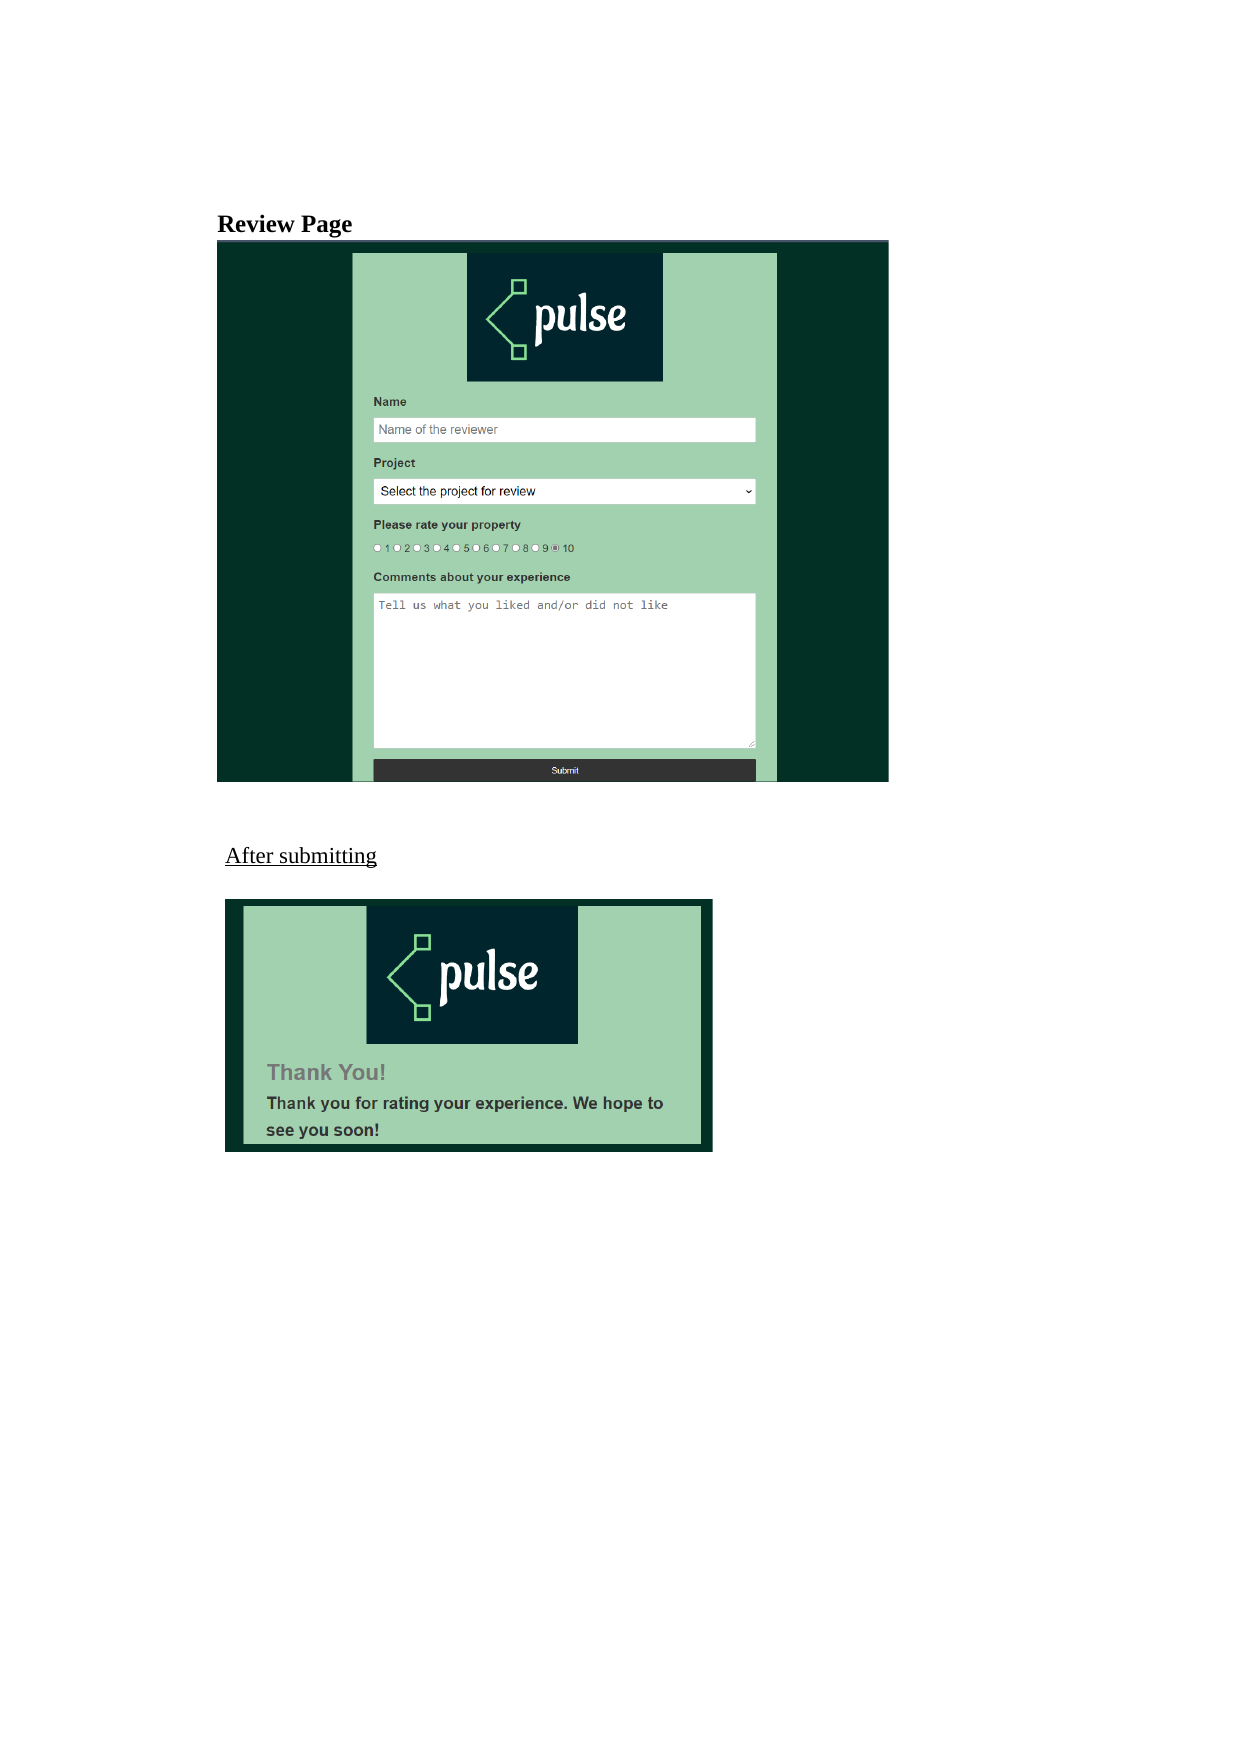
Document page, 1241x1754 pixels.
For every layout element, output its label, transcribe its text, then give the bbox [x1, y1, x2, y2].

picture [225, 899, 713, 1152]
list After submitting [225, 842, 1090, 869]
list Review Page [217, 209, 1090, 238]
picture [217, 240, 889, 782]
